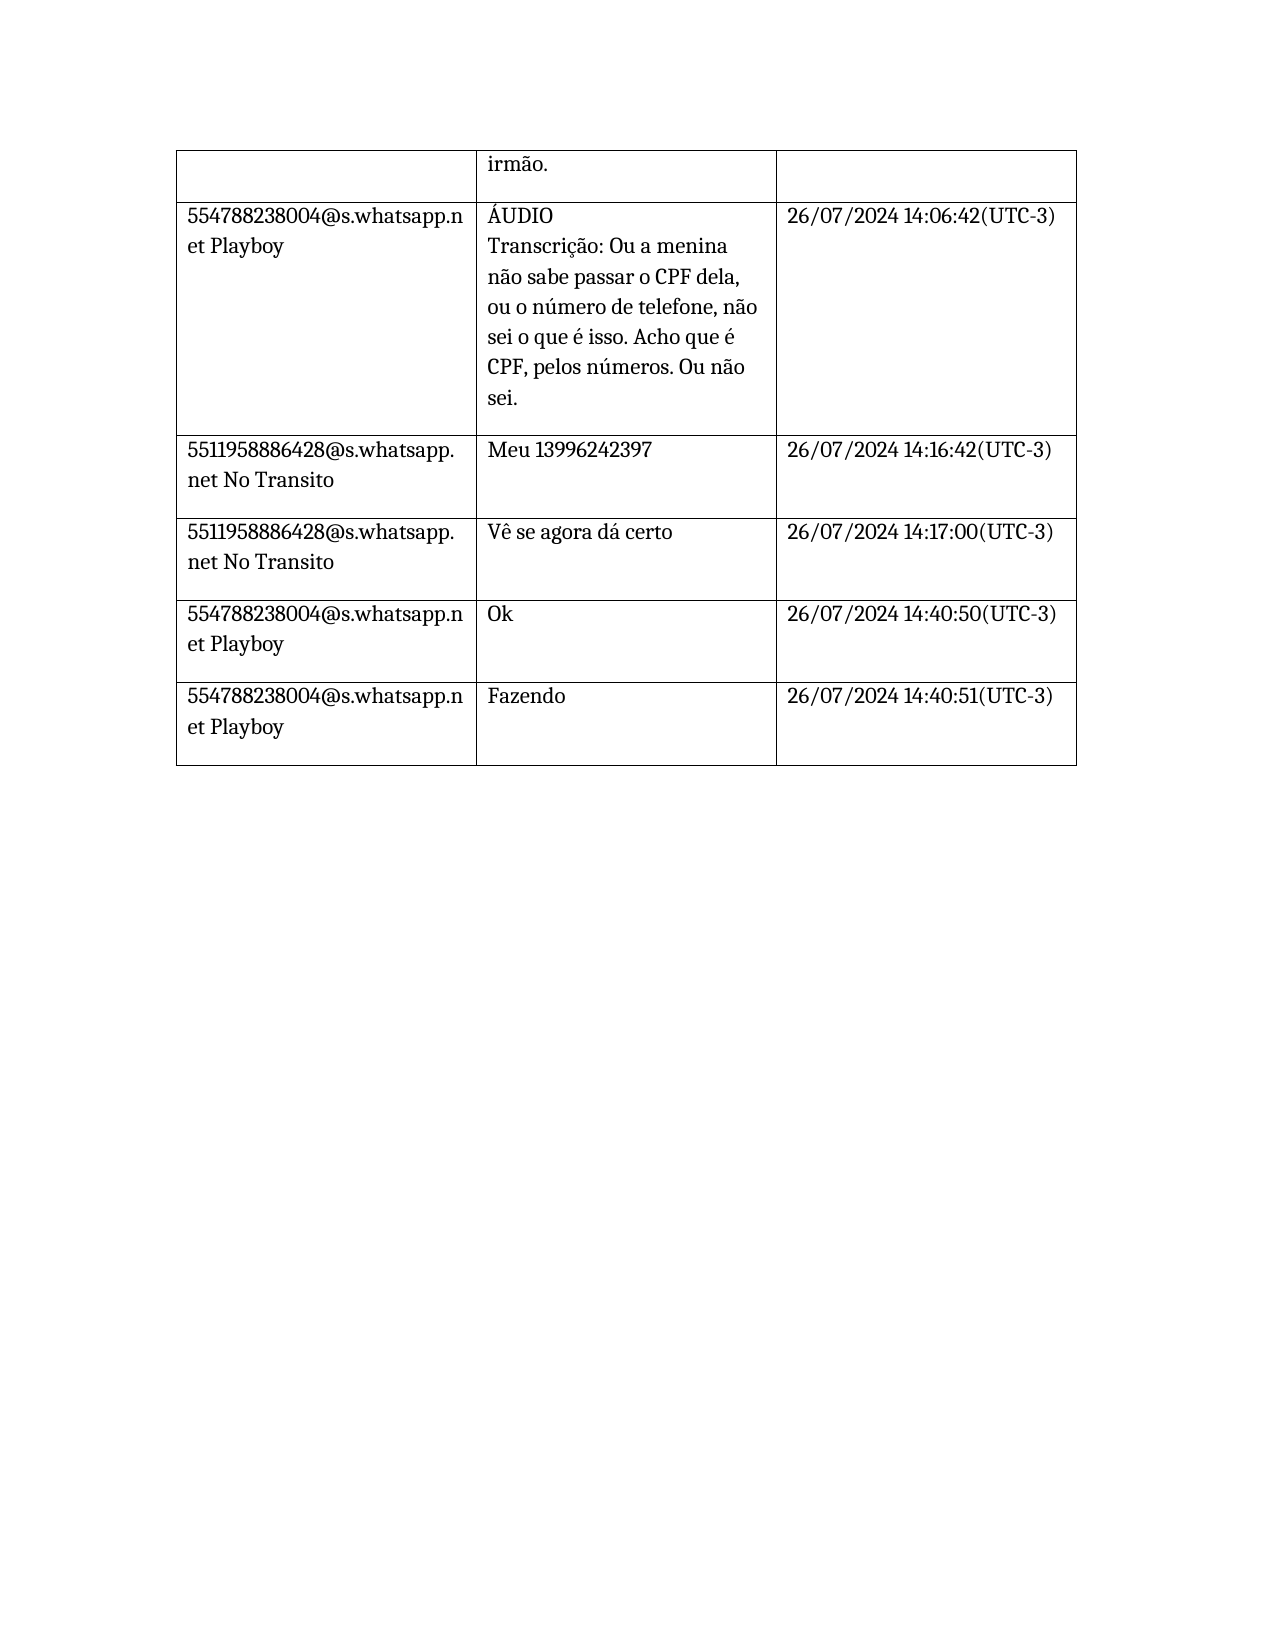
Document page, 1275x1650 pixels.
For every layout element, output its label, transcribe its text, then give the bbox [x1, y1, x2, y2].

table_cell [477, 151, 776, 202]
table_cell 554788238004@s.whatsapp.net Playboy [177, 683, 476, 764]
table_cell 26/07/2024 14:40:51(UTC-3) [777, 683, 1076, 764]
table_cell ÁUDIO Transcrição: Ou a menina não sabe passar o CPF dela, ou o número de telefone, não sei o que é isso. Acho que é CPF, pelos números. Ou não sei. [477, 203, 776, 435]
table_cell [177, 151, 476, 202]
table_cell 5511958886428@s.whatsapp.net No Transito [177, 436, 476, 518]
table_cell Vê se agora dá certo [477, 519, 776, 600]
table_cell 554788238004@s.whatsapp.net Playboy [177, 203, 476, 435]
table_cell Fazendo [477, 683, 776, 764]
table_cell Ok [477, 601, 776, 682]
table_cell 26/07/2024 14:06:42(UTC-3) [777, 203, 1076, 435]
table_cell 26/07/2024 14:16:42(UTC-3) [777, 436, 1076, 518]
table_cell 26/07/2024 14:40:50(UTC-3) [777, 601, 1076, 682]
table_cell 554788238004@s.whatsapp.net Playboy [177, 601, 476, 682]
table_cell Meu 13996242397 [477, 436, 776, 518]
table_cell 26/07/2024 14:17:00(UTC-3) [777, 519, 1076, 600]
table_cell 5511958886428@s.whatsapp.net No Transito [177, 519, 476, 600]
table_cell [777, 151, 1076, 202]
